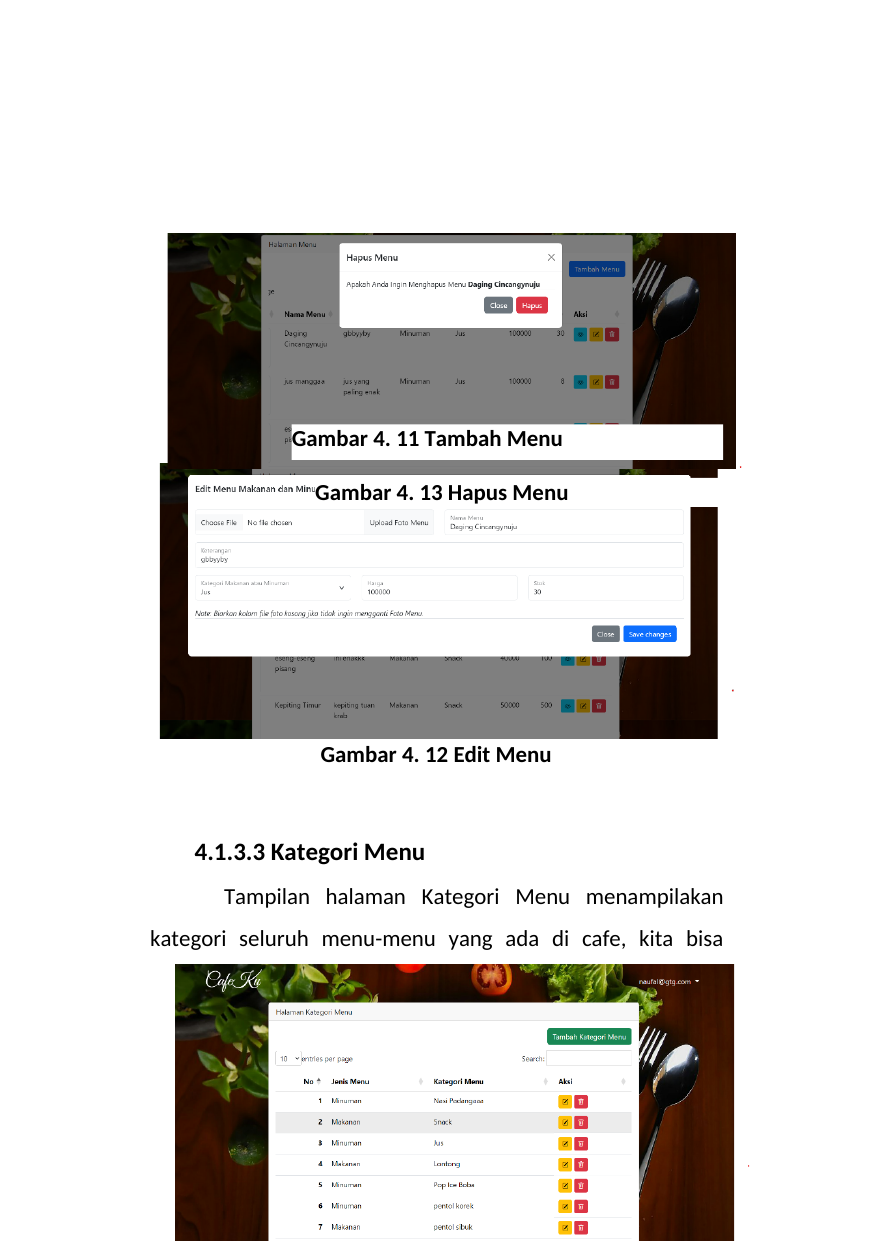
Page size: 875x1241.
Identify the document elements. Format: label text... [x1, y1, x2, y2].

picture [175, 964, 750, 1241]
picture [159, 233, 742, 739]
text 4.1.3.3 Kategori Menu [194, 837, 724, 867]
